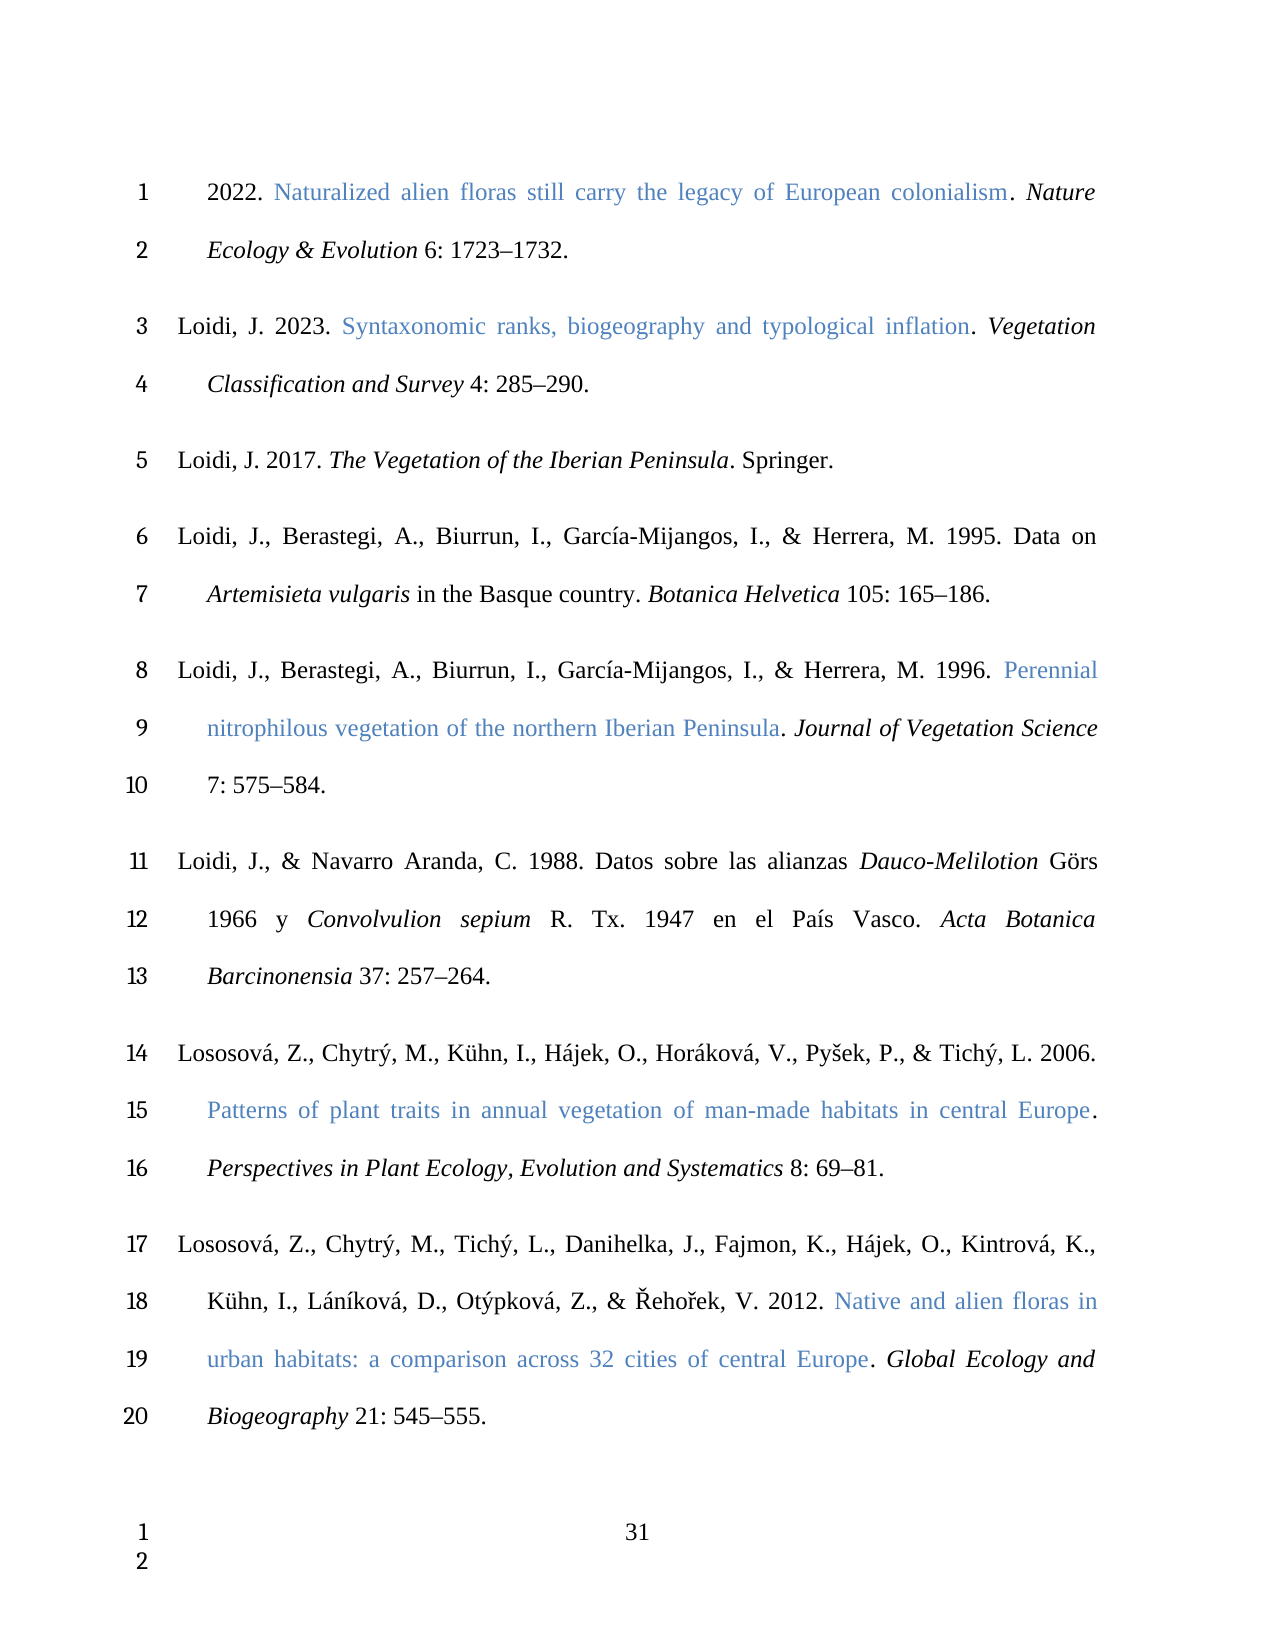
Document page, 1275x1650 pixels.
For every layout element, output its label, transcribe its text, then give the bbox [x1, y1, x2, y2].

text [177, 177, 1098, 263]
text Loidi, J., Berastegi, A., Biurrun, I., García-Mijangos, I., & Herrera, M. 1995. Data on Artemisieta vulgaris in the Basque country. Botanica Helvetica 105: 165–186. [177, 521, 1098, 608]
text Loidi, J., Berastegi, A., Biurrun, I., García-Mijangos, I., & Herrera, M. 1996. Perennial nitrophilous vegetation of the northern Iberian Peninsula. Journal of Vegetation Science 7: 575–584. [177, 655, 1098, 799]
text Loidi, J. 2017. The Vegetation of the Iberian Peninsula. Springer. [177, 445, 1098, 474]
text Lososová, Z., Chytrý, M., Kühn, I., Hájek, O., Horáková, V., Pyšek, P., & Tichý, L. 2006. Patterns of plant traits in annual vegetation of man-made habitats in central Europe. Perspectives in Plant Ecology, Evolution and Systematics 8: 69–81. [177, 1038, 1098, 1181]
text Lososová, Z., Chytrý, M., Tichý, L., Danihelka, J., Fajmon, K., Hájek, O., Kintrová, K., Kühn, I., Láníková, D., Otýpková, Z., & Řehořek, V. 2012. Native and alien floras in urban habitats: a comparison across 32 cities of central Europe. Global Ecology and Biogeography 21: 545–555. [177, 1229, 1098, 1430]
text Loidi, J. 2023. ﻿Syntaxonomic ranks, biogeography and typological inflation. Vegetation Classification and Survey 4: 285–290. [177, 311, 1098, 398]
text Loidi, J., & Navarro Aranda, C. 1988. Datos sobre las alianzas Dauco-Melilotion Görs 1966 y Convolvulion sepium R. Tx. 1947 en el País Vasco. Acta Botanica Barcinonensia 37: 257–264. [177, 846, 1098, 990]
